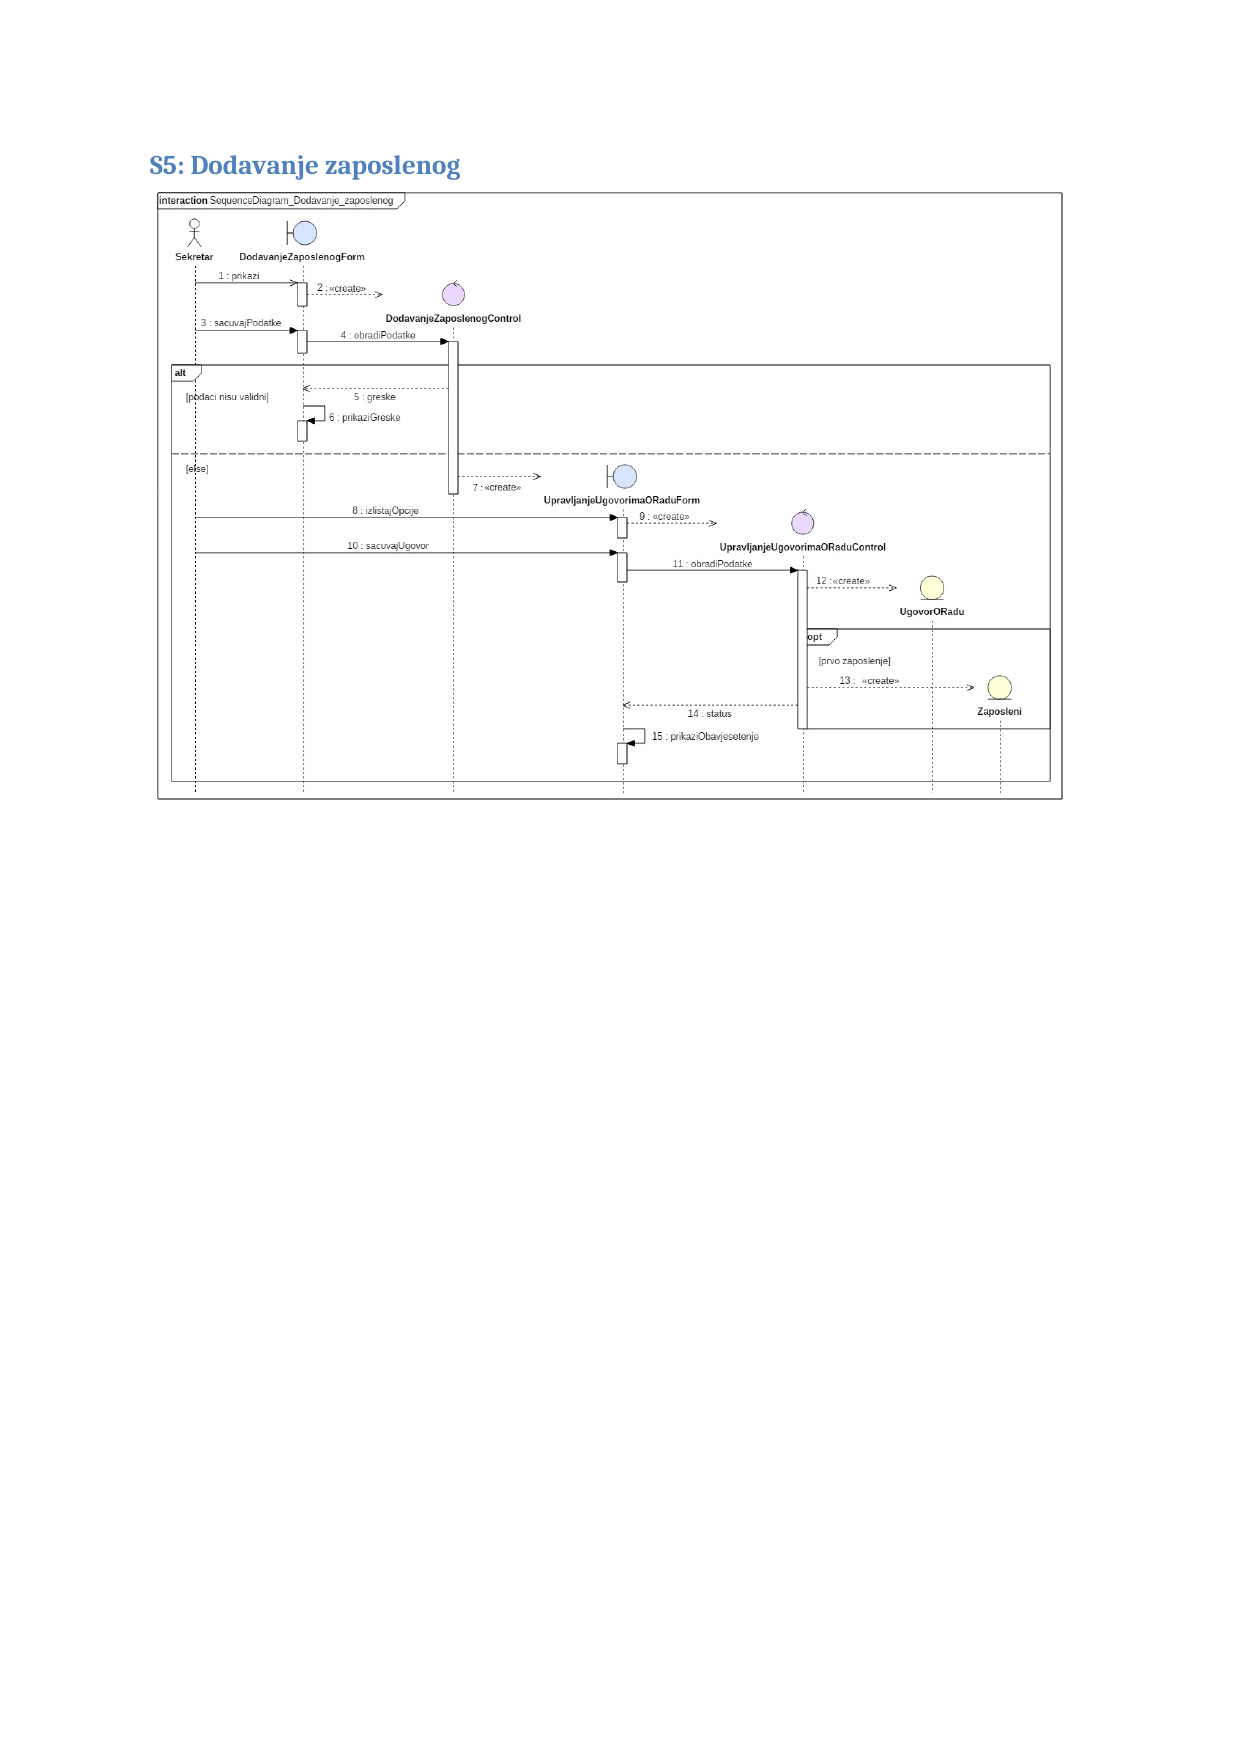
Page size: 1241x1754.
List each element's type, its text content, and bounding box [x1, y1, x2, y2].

picture [150, 185, 1091, 828]
subtitle S5: Dodavanje zaposlenog [150, 150, 1090, 181]
